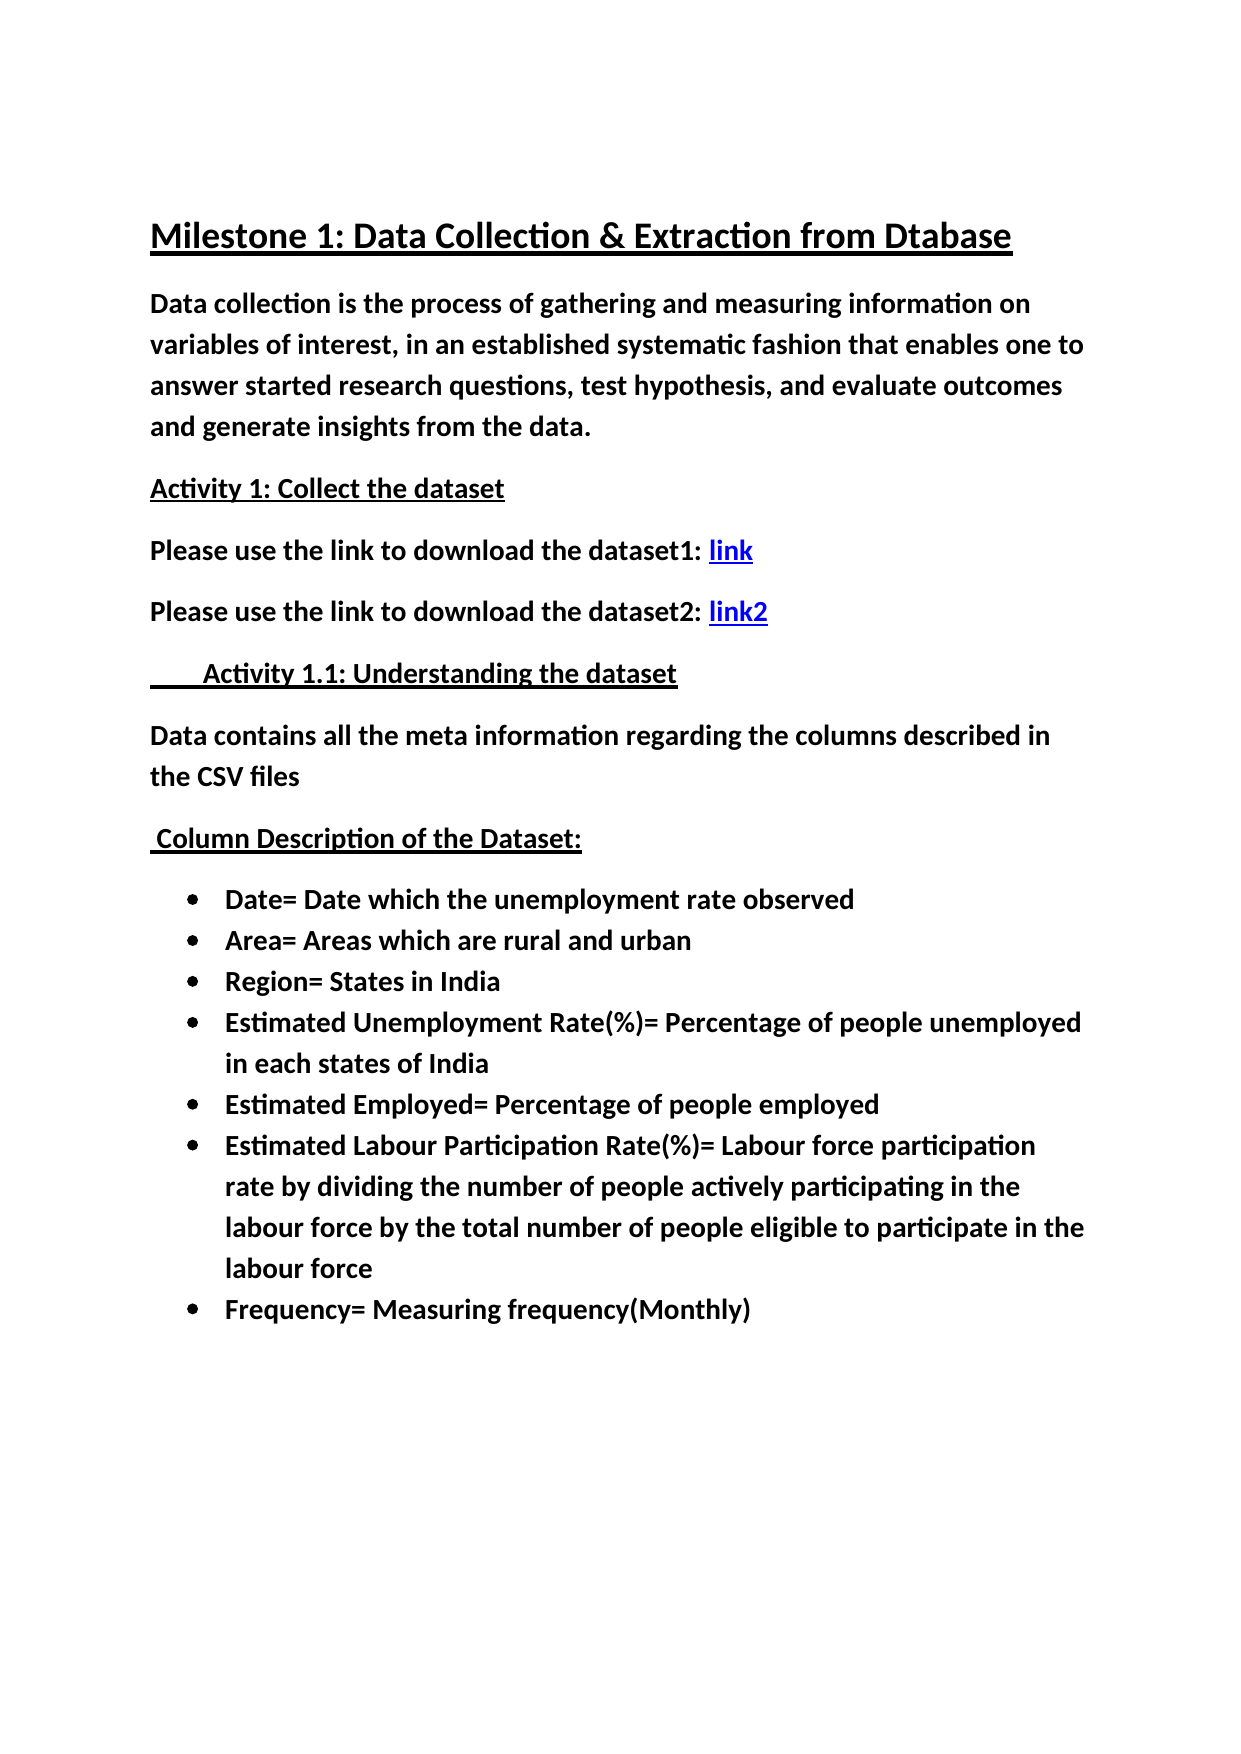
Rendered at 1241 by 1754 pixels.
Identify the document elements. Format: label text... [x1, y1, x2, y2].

list Area= Areas which are rural and urban [187, 922, 1090, 958]
text Data contains all the meta information regarding the columns described in the CSV files [150, 717, 1090, 793]
list Estimated Employed= Percentage of people employed [187, 1086, 1090, 1122]
list Estimated Unemployment Rate(%)= Percentage of people unemployed in each states of India [187, 1004, 1090, 1081]
text Column Description of the Dataset: [150, 820, 1090, 855]
text Please use the link to download the dataset1: link [150, 532, 1090, 567]
text Activity 1: Collect the dataset [150, 470, 1090, 506]
text Milestone 1: Data Collection & Extraction from Dtabase [150, 212, 1090, 258]
text Please use the link to download the dataset2: link2 [150, 593, 1090, 629]
text Data collection is the process of gathering and measuring information on variables of interest, in an established systematic fashion that enables one to answer started research questions, test hypothesis, and evaluate outcomes and generate insights from the data. [150, 285, 1090, 444]
list Region= States in India [187, 963, 1090, 999]
list Frequency= Measuring frequency(Monthly) [187, 1291, 1090, 1326]
list Date= Date which the unemployment rate observed [187, 881, 1090, 917]
list Estimated Labour Participation Rate(%)= Labour force participation rate by dividing the number of people actively participating in the labour force by the total number of people eligible to participate in the labour force [187, 1127, 1090, 1286]
text Activity 1.1: Understanding the dataset [150, 655, 1090, 691]
